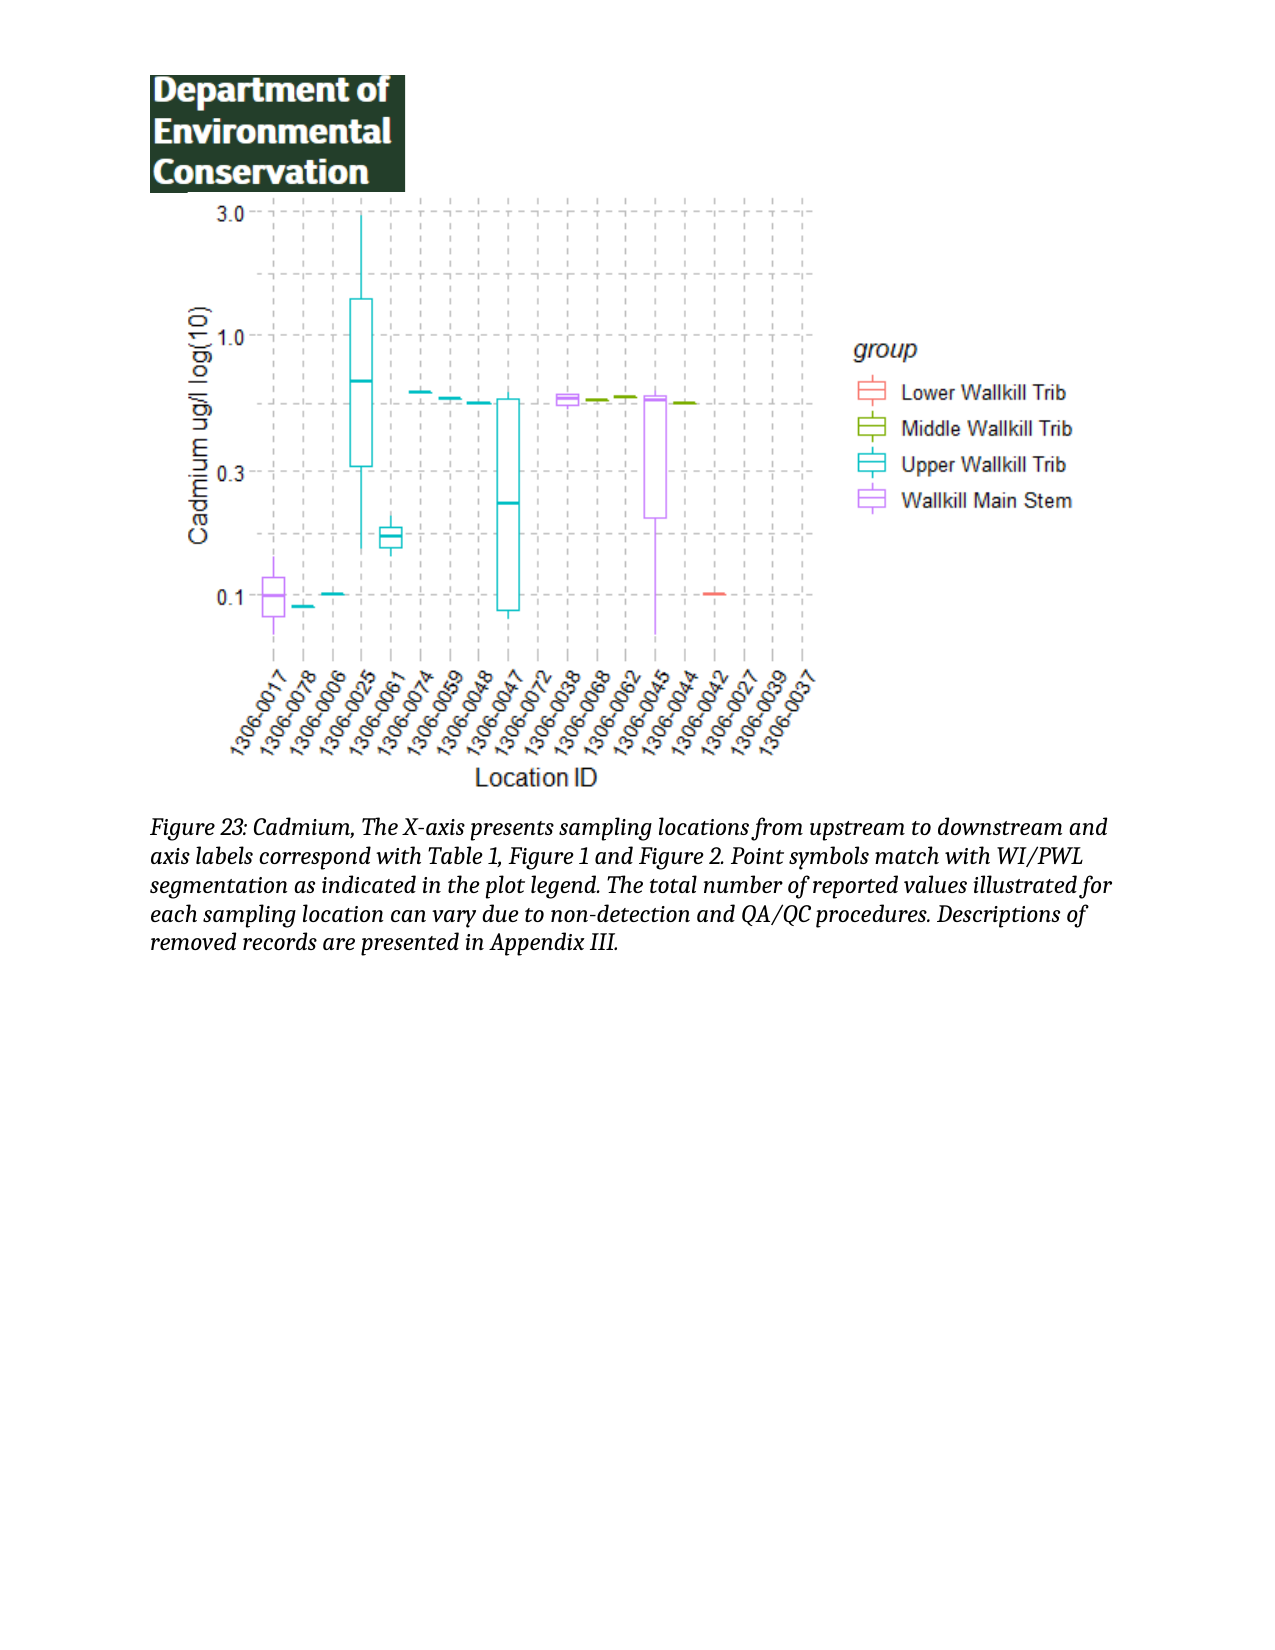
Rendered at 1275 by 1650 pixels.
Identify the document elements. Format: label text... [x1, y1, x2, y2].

text Figure : Cadmium, The X-axis presents sampling locations from upstream to downstream and axis labels correspond with Table 1, Figure 1 and Figure 2. Point symbols match with WI/PWL segmentation as indicated in the plot legend. The total number of reported values illustrated for each sampling location can vary due to non-detection and QA/QC procedures. Descriptions of removed records are presented in Appendix III. [150, 813, 1125, 957]
picture [150, 75, 1088, 793]
